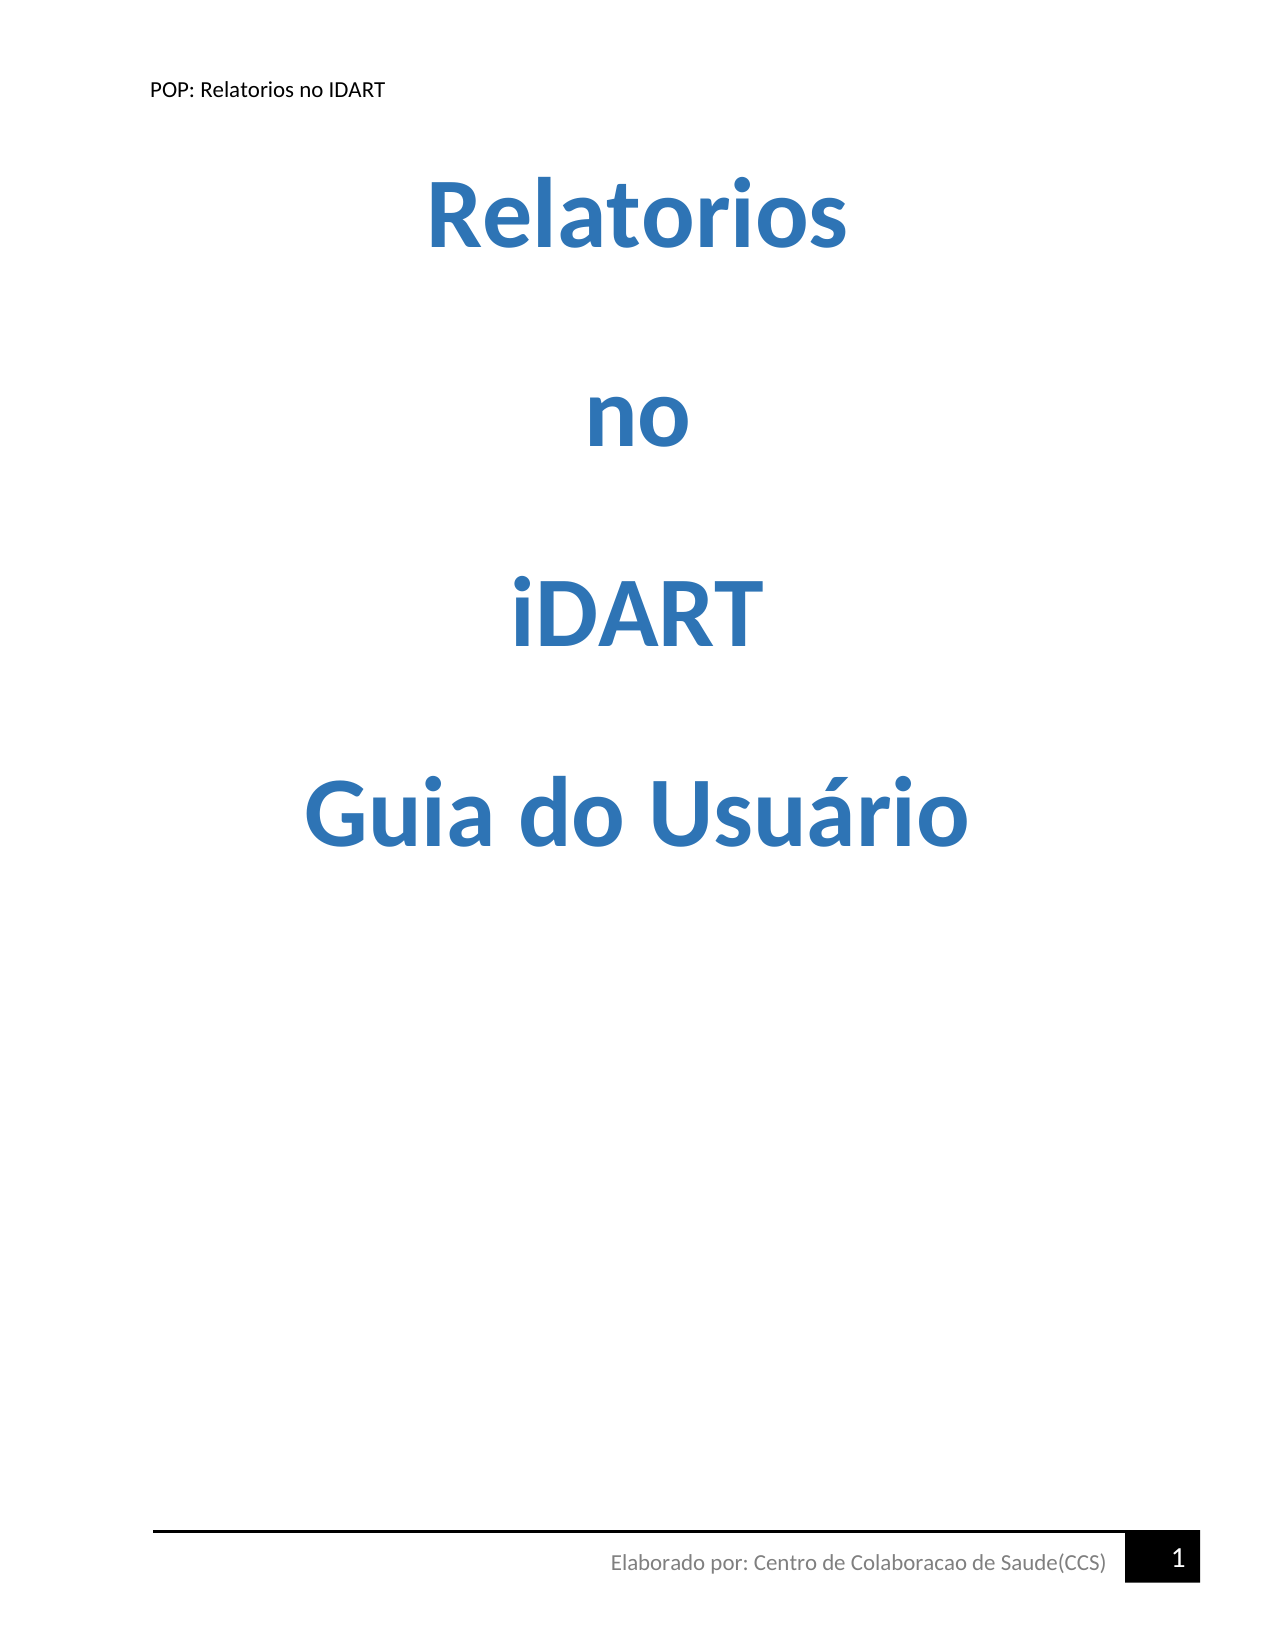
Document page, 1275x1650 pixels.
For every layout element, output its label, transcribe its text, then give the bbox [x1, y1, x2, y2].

text no [150, 350, 1125, 472]
text iDART [150, 549, 1125, 672]
text Relatorios [150, 150, 1125, 272]
text Guia do Usuário [150, 749, 1125, 871]
